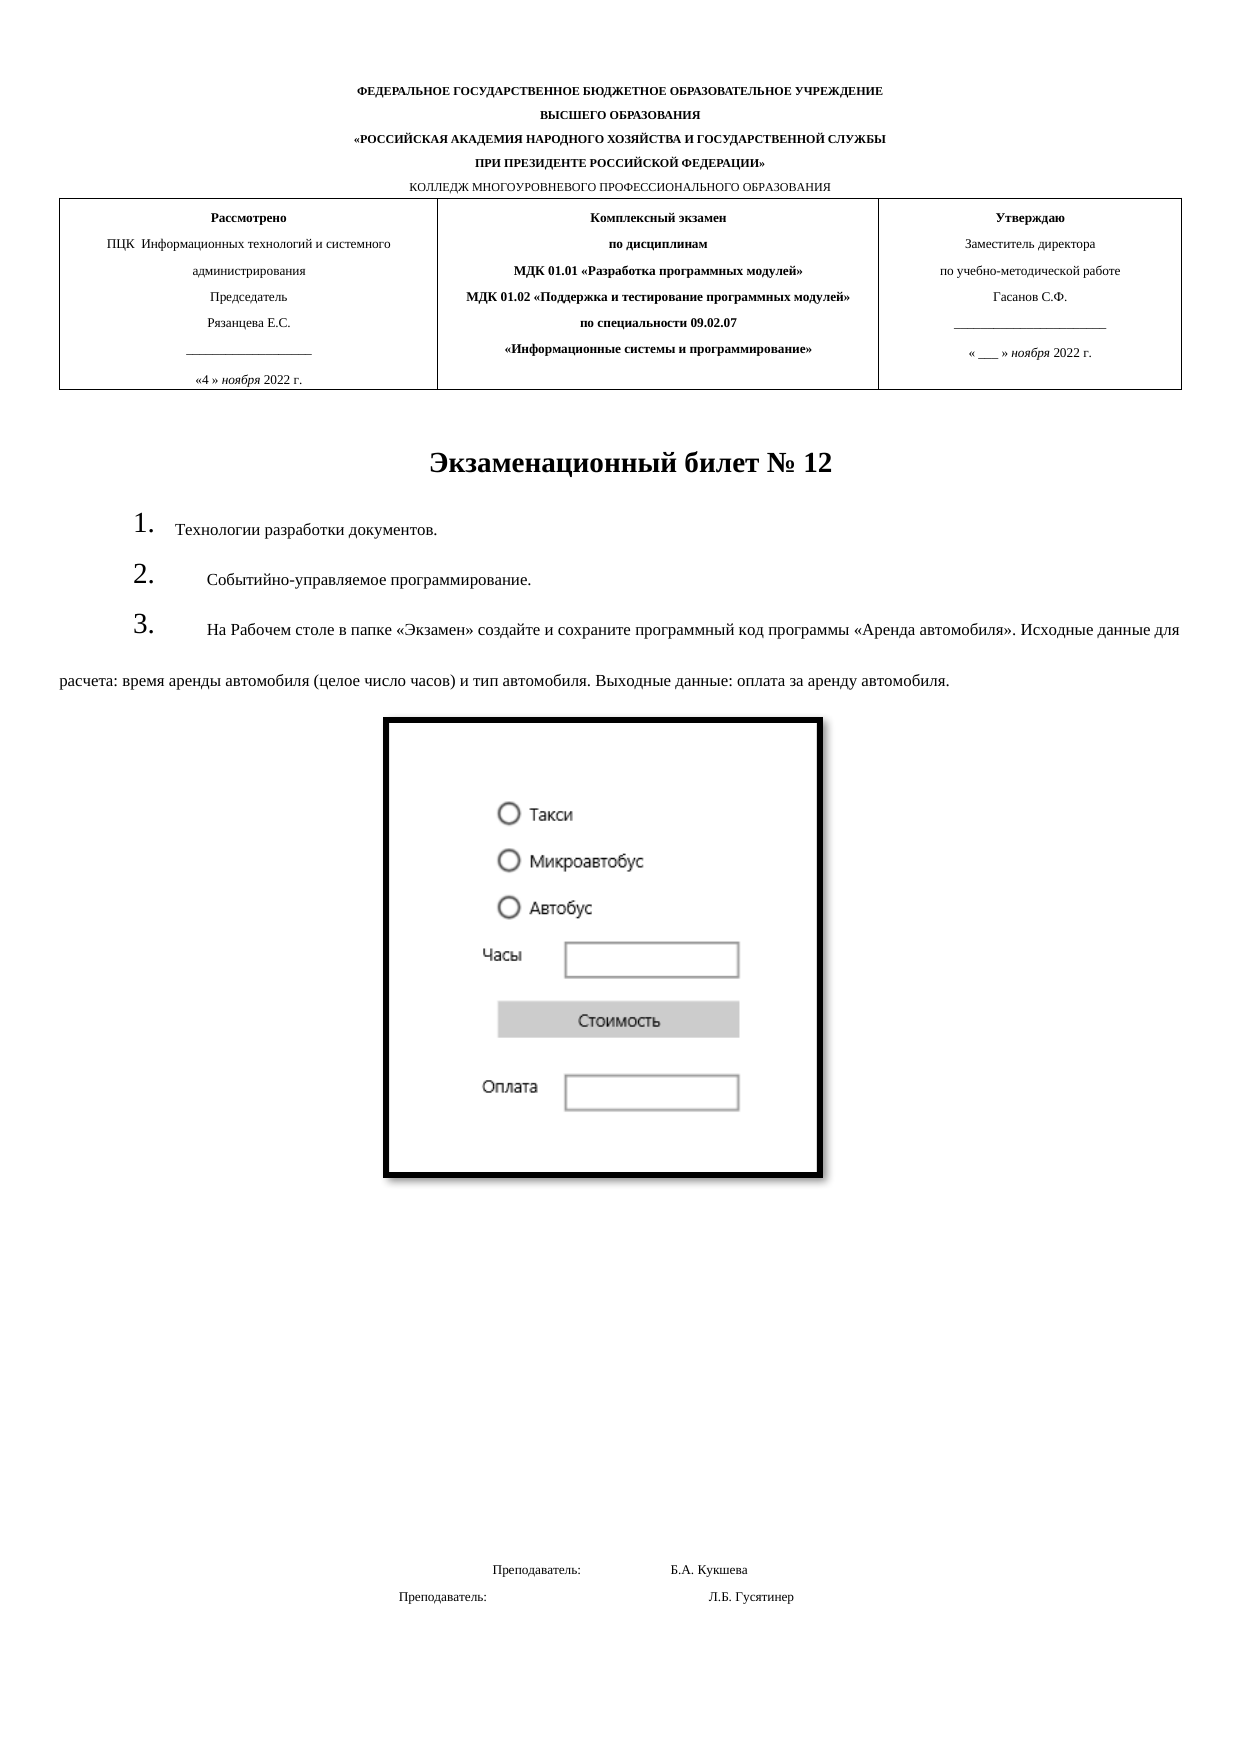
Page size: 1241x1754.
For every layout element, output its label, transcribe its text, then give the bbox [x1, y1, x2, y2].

picture [389, 723, 817, 1172]
list Событийно-управляемое программирование. [59, 556, 1181, 589]
text Экзаменационный билет № 12 [109, 446, 1152, 479]
list Технологии разработки документов. [133, 505, 1181, 539]
list На Рабочем столе в папке «Экзамен» создайте и сохраните программный код программы «Аренда автомобиля». Исходные данные для расчета: время аренды автомобиля (целое число часов) и тип автомобиля. Выходные данные: оплата за аренду автомобиля. [59, 606, 1181, 690]
